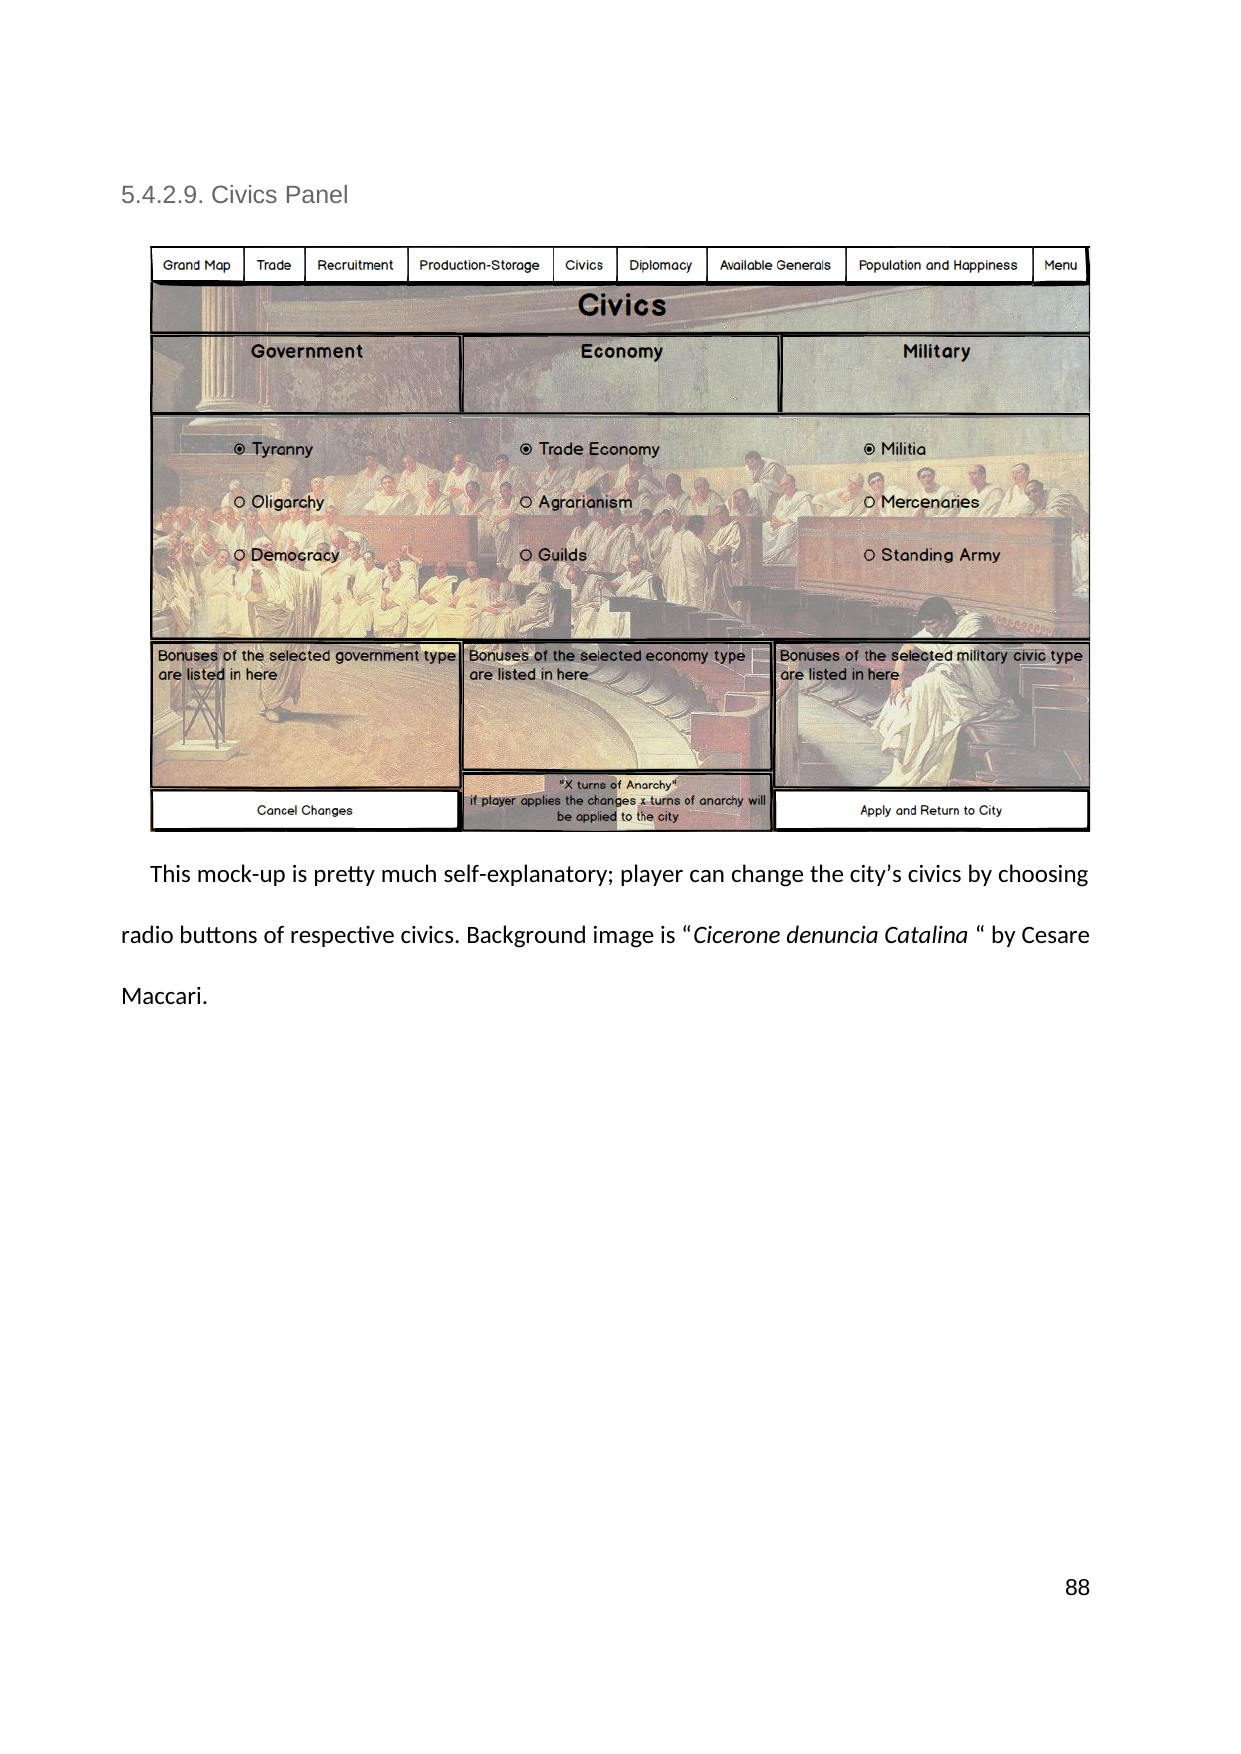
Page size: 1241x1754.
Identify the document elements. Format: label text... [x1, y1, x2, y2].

picture [150, 246, 1091, 832]
subtitle 5.4.2.9. Civics Panel [121, 180, 1090, 209]
text This mock-up is pretty much self-explanatory; player can change the city’s civics by choosing radio buttons of respective civics. Background image is “Cicerone denuncia Catalina “ by Cesare Maccari. [121, 858, 1090, 1010]
